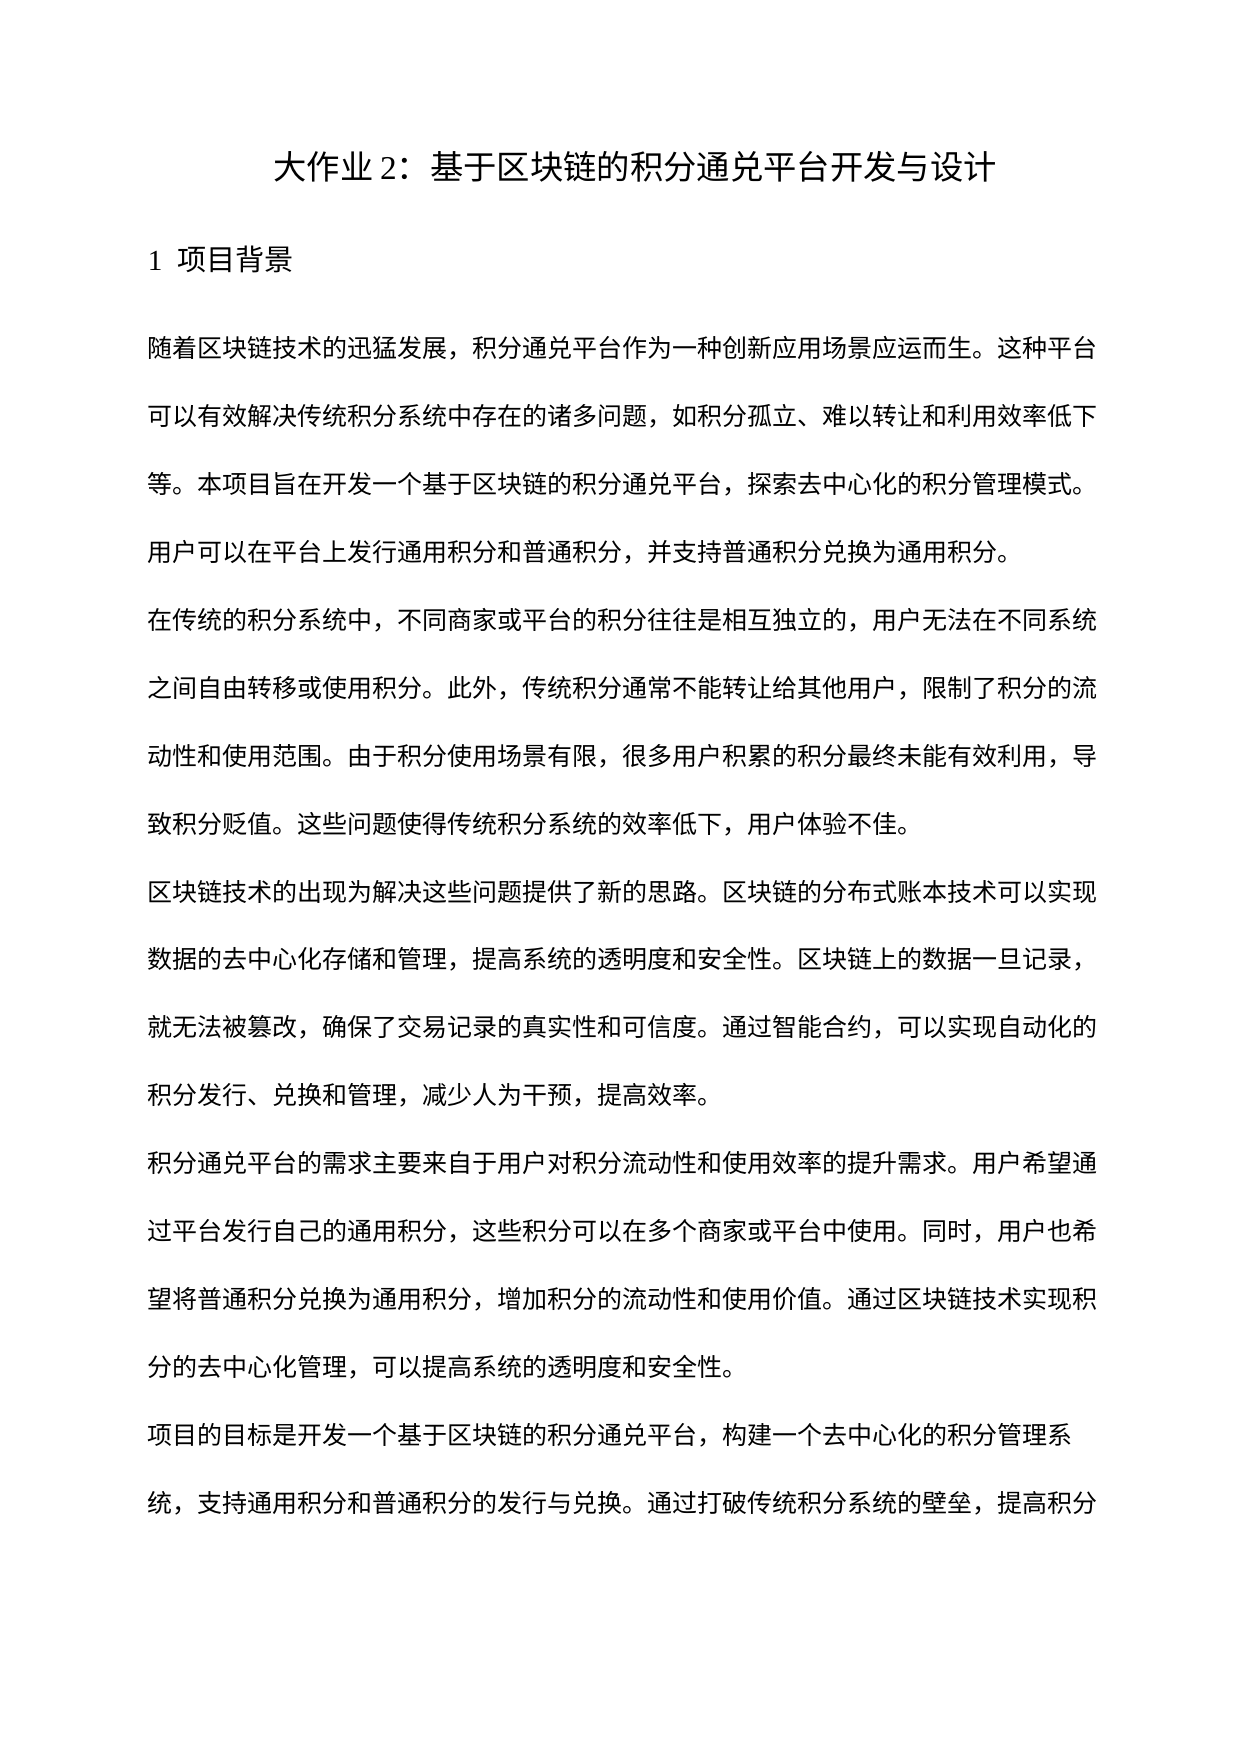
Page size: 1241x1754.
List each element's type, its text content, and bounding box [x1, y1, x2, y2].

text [148, 1399, 1122, 1535]
text 随着区块链技术的迅猛发展，积分通兑平台作为一种创新应用场景应运而生。这种平台可以有效解决传统积分系统中存在的诸多问题，如积分孤立、难以转让和利用效率低下等。本项目旨在开发一个基于区块链的积分通兑平台，探索去中心化的积分管理模式。用户可以在平台上发行通用积分和普通积分，并支持普通积分兑换为通用积分。 [148, 313, 1122, 584]
text 在传统的积分系统中，不同商家或平台的积分往往是相互独立的，用户无法在不同系统之间自由转移或使用积分。此外，传统积分通常不能转让给其他用户，限制了积分的流动性和使用范围。由于积分使用场景有限，很多用户积累的积分最终未能有效利用，导致积分贬值。这些问题使得传统积分系统的效率低下，用户体验不佳。 [148, 584, 1122, 856]
subtitle 大作业2：基于区块链的积分通兑平台开发与设计 [148, 131, 1122, 199]
text 区块链技术的出现为解决这些问题提供了新的思路。区块链的分布式账本技术可以实现数据的去中心化存储和管理，提高系统的透明度和安全性。区块链上的数据一旦记录，就无法被篡改，确保了交易记录的真实性和可信度。通过智能合约，可以实现自动化的积分发行、兑换和管理，减少人为干预，提高效率。 [148, 856, 1122, 1128]
text 积分通兑平台的需求主要来自于用户对积分流动性和使用效率的提升需求。用户希望通过平台发行自己的通用积分，这些积分可以在多个商家或平台中使用。同时，用户也希望将普通积分兑换为通用积分，增加积分的流动性和使用价值。通过区块链技术实现积分的去中心化管理，可以提高系统的透明度和安全性。 [148, 1128, 1122, 1399]
subtitle 1 项目背景 [148, 224, 1122, 292]
